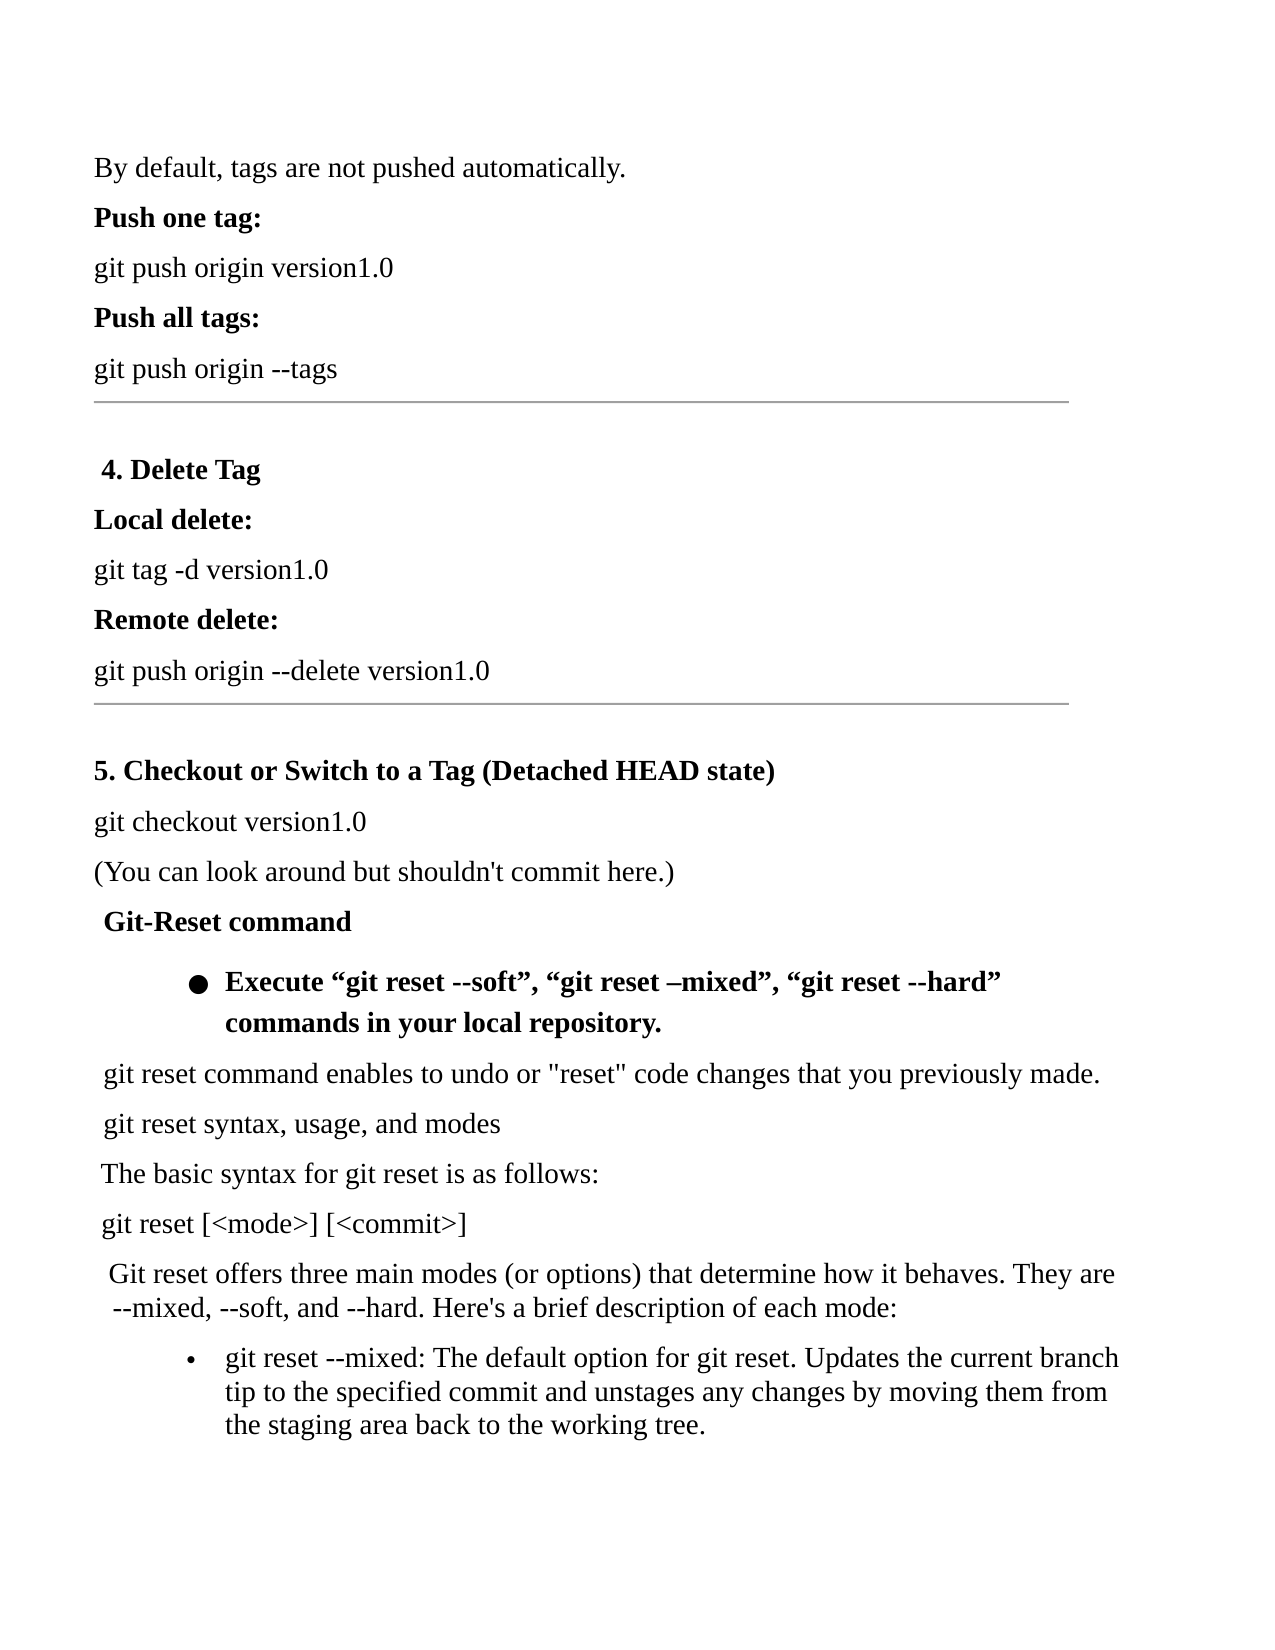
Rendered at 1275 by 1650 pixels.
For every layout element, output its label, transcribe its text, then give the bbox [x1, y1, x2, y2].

text git reset command enables to undo or "reset" code changes that you previously made. [103, 1056, 1125, 1089]
text git push origin version1.0 [94, 250, 1125, 284]
text By default, tags are not pushed automatically. [94, 150, 1125, 183]
text git push origin --delete version1.0 [94, 653, 1125, 686]
text Git-Reset command [66, 904, 1125, 938]
text git push origin --tags [94, 351, 1125, 384]
list Execute “git reset --soft”, “git reset –mixed”, “git reset --hard” commands in your local repository. [187, 954, 1125, 1039]
text git checkout version1.0 [94, 804, 1125, 837]
list git reset --mixed: The default option for git reset. Updates the current branch tip to the specified commit and unstages any changes by moving them from the staging area back to the working tree. [187, 1340, 1125, 1441]
text git tag -d version1.0 [94, 552, 1125, 586]
text Remote delete: [94, 602, 1125, 636]
text git reset syntax, usage, and modes [103, 1106, 1125, 1139]
text Push one tag: [94, 200, 1125, 234]
text Local delete: [94, 502, 1125, 536]
text (You can look around but shouldn't commit here.) [94, 854, 1125, 887]
text Push all tags: [94, 301, 1125, 334]
text 5. Checkout or Switch to a Tag (Detached HEAD state) [94, 753, 1125, 787]
text git reset [<mode>] [<commit>] [94, 1206, 1125, 1240]
text Git reset offers three main modes (or options) that determine how it behaves. They are --mixed, --soft, and --hard. Here's a brief description of each mode: [94, 1257, 1125, 1324]
text 4. Delete Tag [94, 452, 1125, 485]
text The basic syntax for git reset is as follows: [94, 1156, 1125, 1190]
